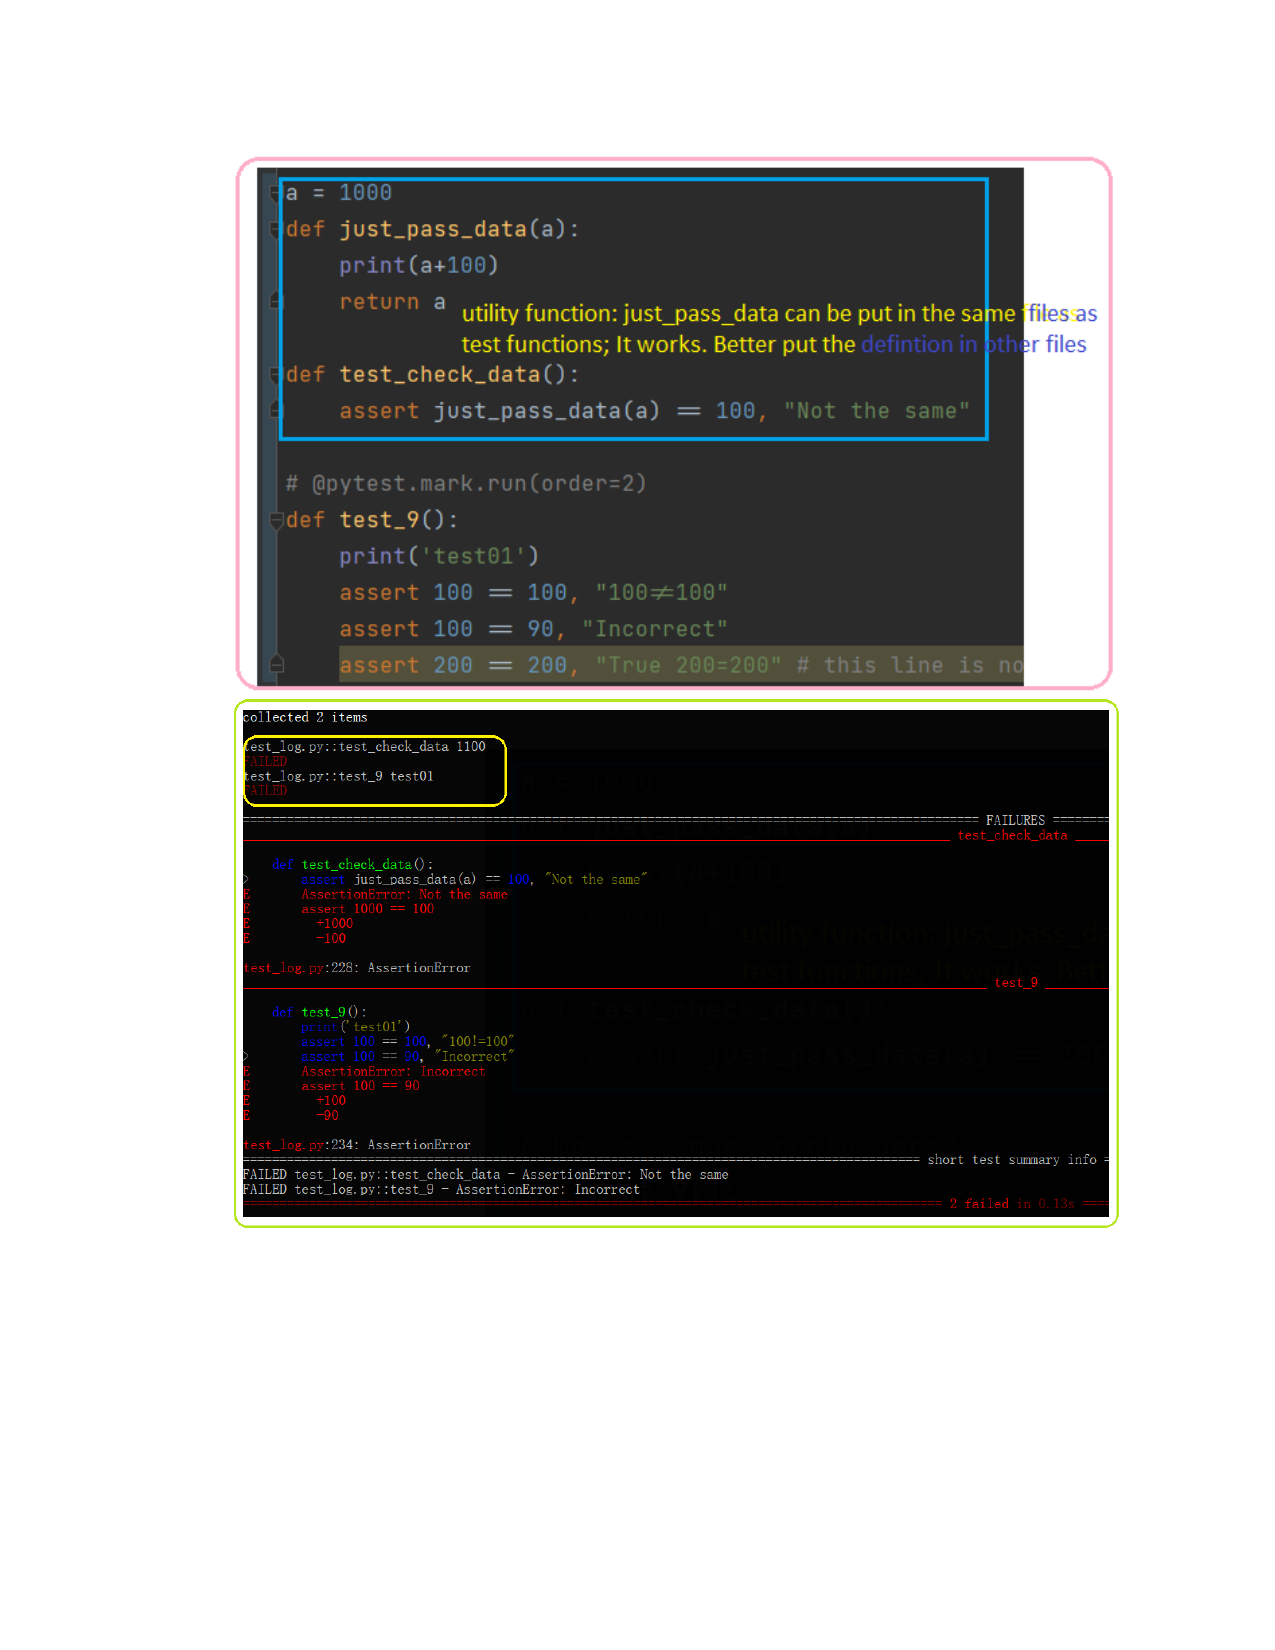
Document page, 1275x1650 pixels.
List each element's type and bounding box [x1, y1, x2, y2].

picture [225, 150, 1125, 693]
picture [225, 694, 1125, 1235]
